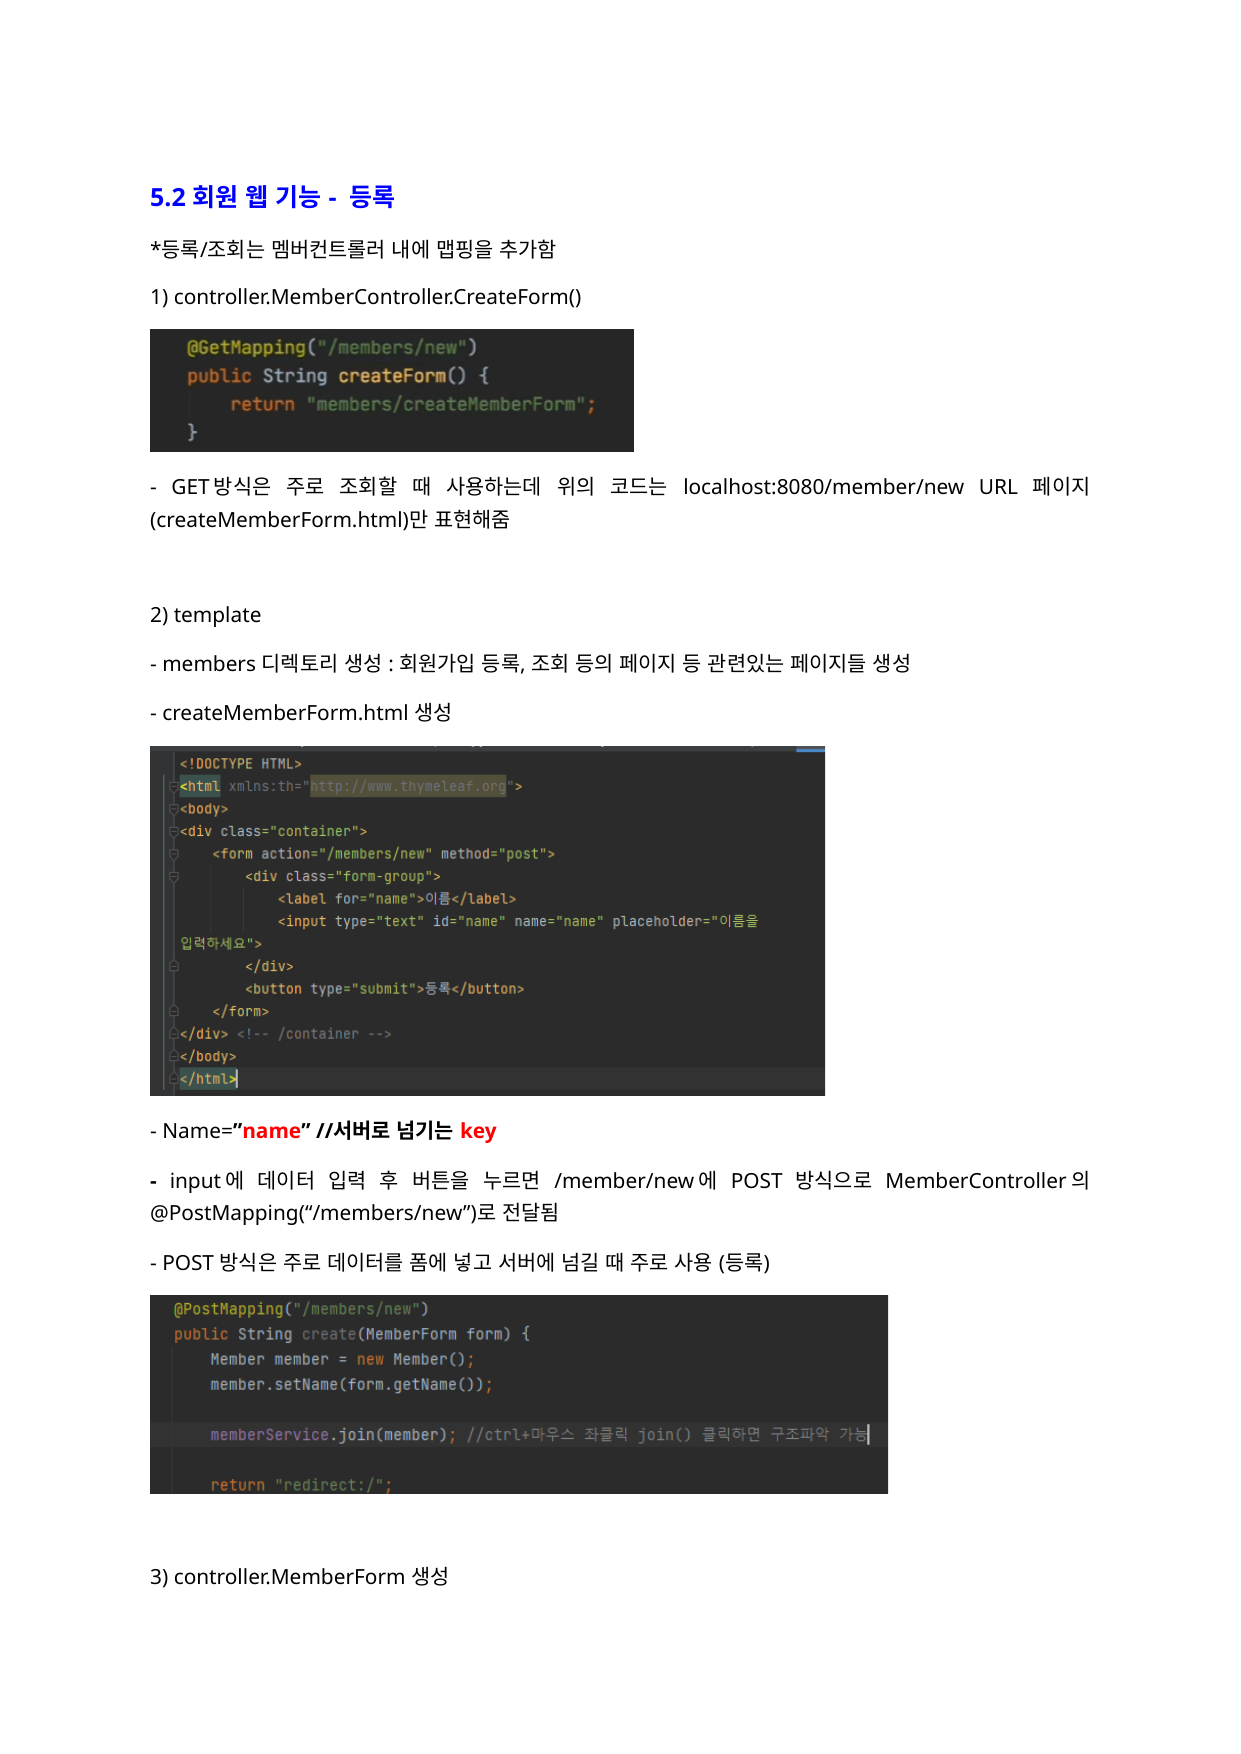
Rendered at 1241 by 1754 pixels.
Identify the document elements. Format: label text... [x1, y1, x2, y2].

picture [150, 746, 826, 1096]
text 3) controller.MemberForm 생성 [150, 1560, 1090, 1590]
picture [150, 1295, 889, 1494]
text - POST 방식은 주로 데이터를 폼에 넣고 서버에 넘길 때 주로 사용 (등록) [150, 1246, 1090, 1276]
text 1) controller.MemberController.CreateForm() [150, 282, 1090, 311]
text - members 디렉토리 생성 : 회원가입 등록, 조회 등의 페이지 등 관련있는 페이지들 생성 [150, 647, 1090, 677]
text - GET방식은 주로 조회할 때 사용하는데 위의 코드는 localhost:8080/member/new URL 페이지(createMemberForm.html)만 표현해줌 [150, 471, 1090, 533]
picture [150, 329, 634, 452]
text - input에 데이터 입력 후 버튼을 누르면 /member/new에 POST 방식으로 MemberController의 @PostMapping(“/members/new”)로 전달됨 [150, 1164, 1090, 1227]
text - Name=”name” //서버로 넘기는 key [150, 1114, 1090, 1145]
text - createMemberForm.html 생성 [150, 697, 1090, 727]
text 2) template [150, 600, 1090, 628]
text *등록/조회는 멤버컨트롤러 내에 맵핑을 추가함 [150, 233, 1090, 263]
subtitle 5.2 회원 웹 기능 - 등록 [150, 177, 1090, 213]
